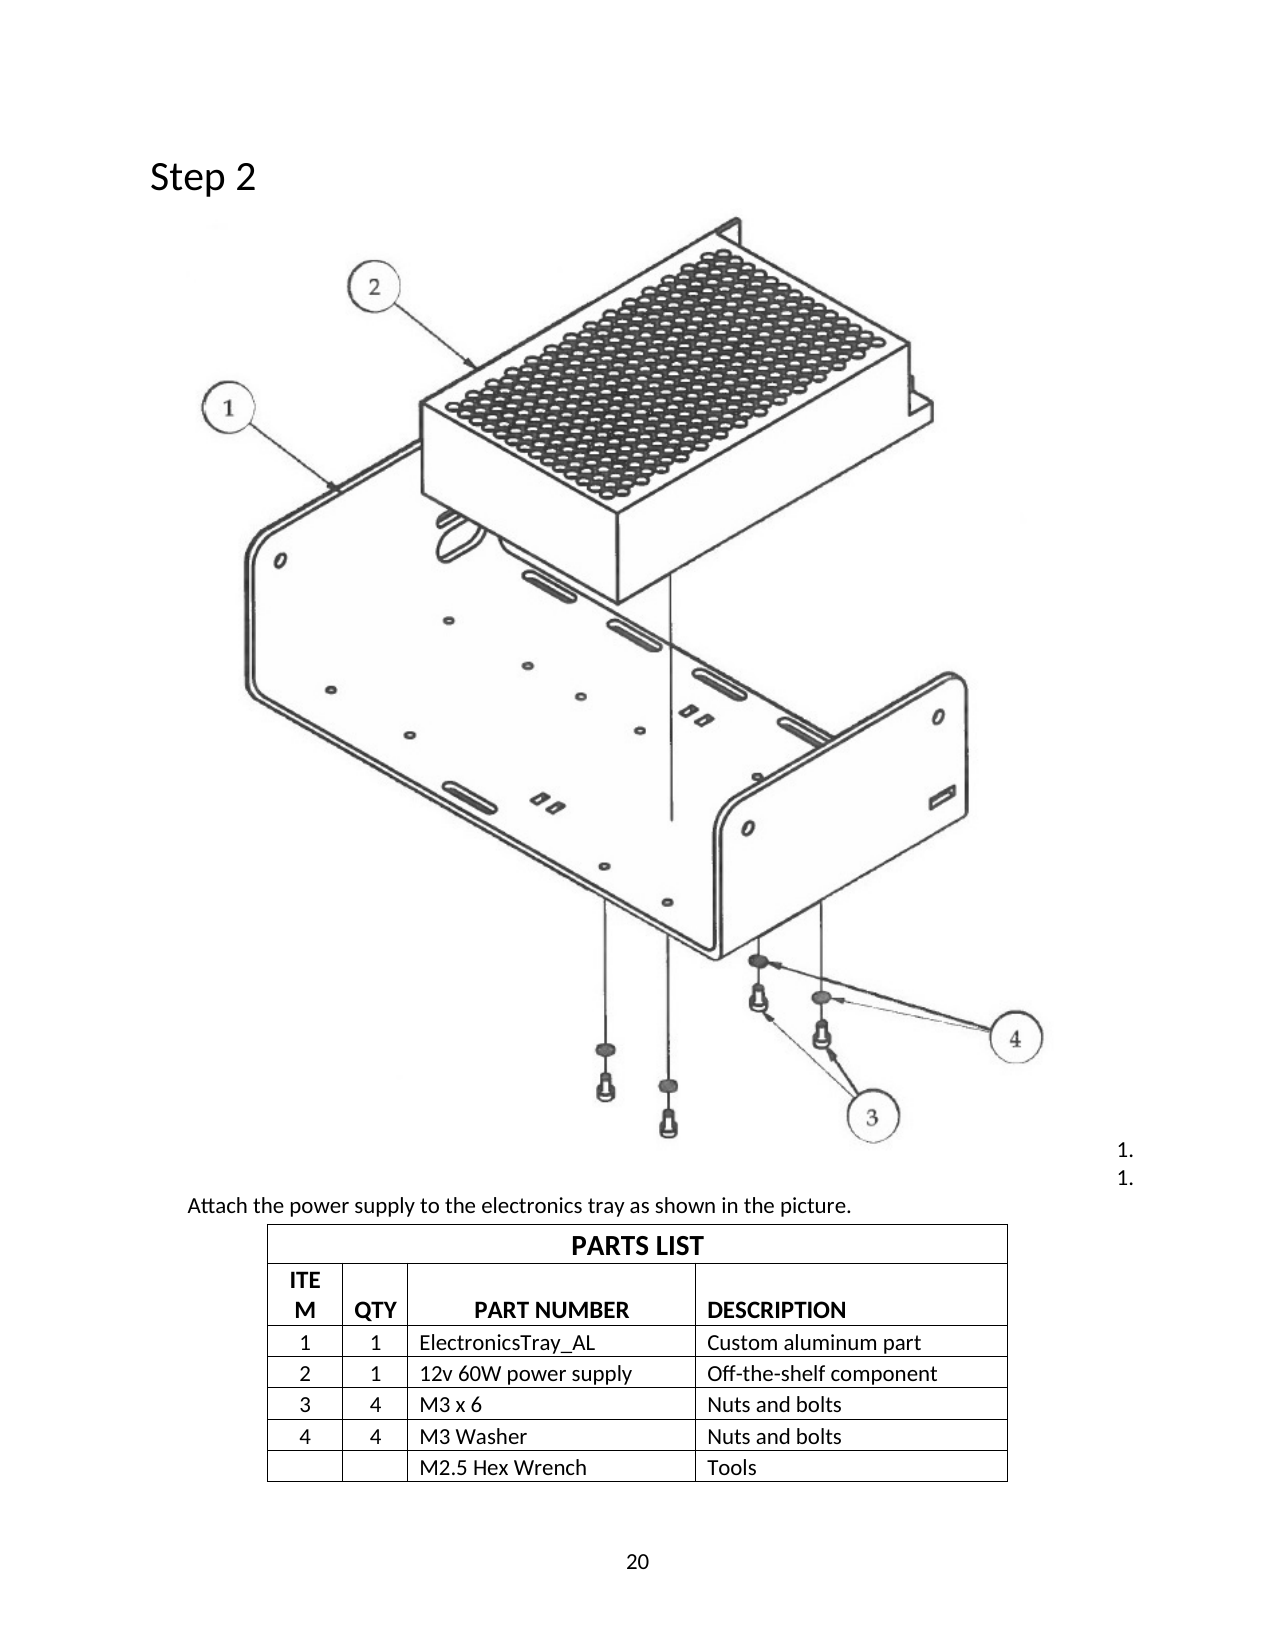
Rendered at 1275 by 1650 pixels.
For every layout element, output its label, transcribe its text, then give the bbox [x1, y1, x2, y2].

table_cell [343, 1451, 407, 1481]
table_cell 4 [268, 1420, 342, 1450]
table_cell 12v 60W power supply [408, 1357, 695, 1387]
table_cell Tools [696, 1451, 1007, 1481]
table_header PARTS LIST [268, 1225, 1007, 1263]
table_cell 1 [268, 1326, 342, 1356]
table_cell M3 Washer [408, 1420, 695, 1450]
table_cell ITEM [268, 1264, 342, 1325]
table_cell 2 [268, 1357, 342, 1387]
table_cell M2.5 Hex Wrench [408, 1451, 695, 1481]
table_cell 4 [343, 1388, 407, 1418]
table_cell PART NUMBER [408, 1264, 695, 1325]
table_cell 4 [343, 1420, 407, 1450]
table_cell [268, 1451, 342, 1481]
table_cell Off-the-shelf component [696, 1357, 1007, 1387]
table_cell Custom aluminum part [696, 1326, 1007, 1356]
table_cell Nuts and bolts [696, 1420, 1007, 1450]
table_cell 3 [268, 1388, 342, 1418]
table_cell Nuts and bolts [696, 1388, 1007, 1418]
table_cell 1 [343, 1357, 407, 1387]
table_cell 1 [343, 1326, 407, 1356]
list Attach the power supply to the electronics tray as shown in the picture. [187, 1135, 1125, 1219]
table_cell M3 x 6 [408, 1388, 695, 1418]
table_cell QTY [343, 1264, 407, 1325]
table_cell ElectronicsTray_AL [408, 1326, 695, 1356]
picture [185, 208, 1059, 1167]
subtitle Step 2 [150, 150, 1125, 201]
table_cell DESCRIPTION [696, 1264, 1007, 1325]
